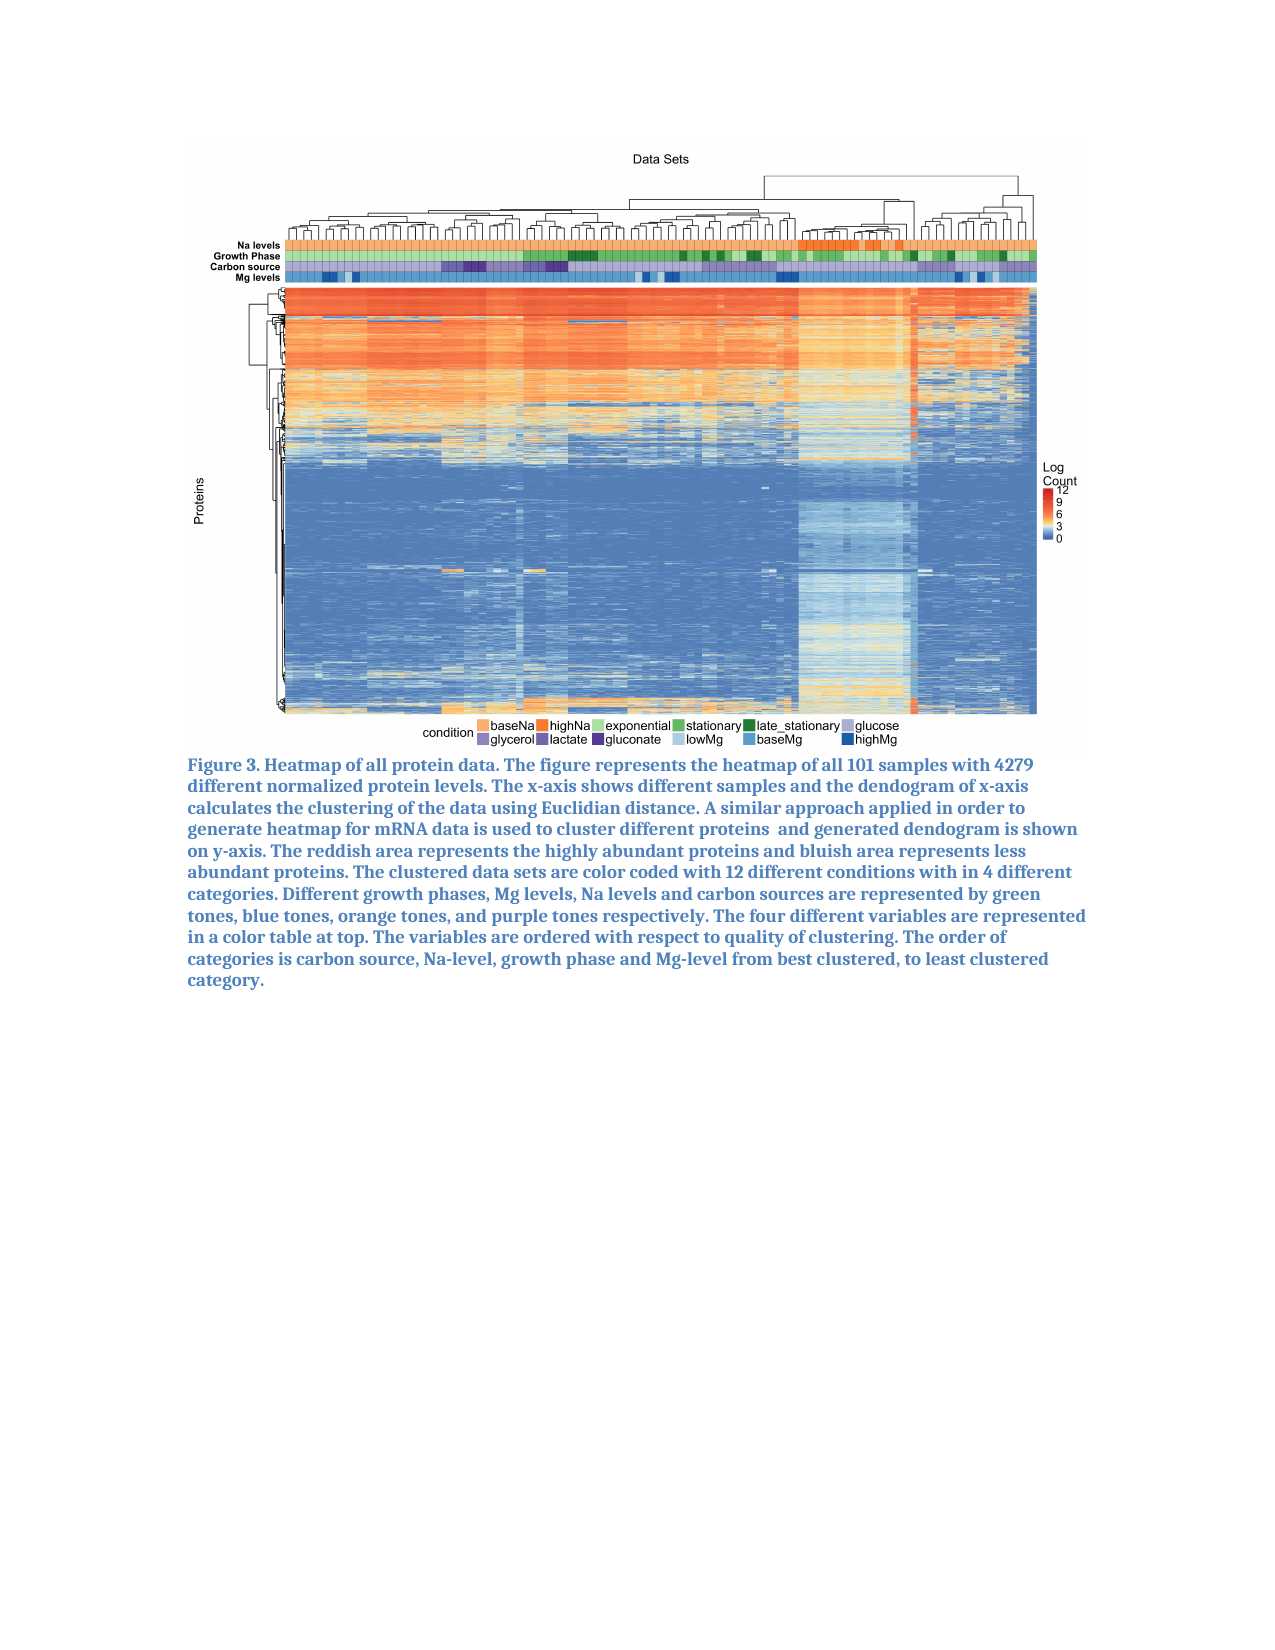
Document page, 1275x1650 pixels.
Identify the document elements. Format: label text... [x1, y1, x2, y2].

text Figure 3. Heatmap of all protein data. The figure represents the heatmap of all 101 samples with 4279 different normalized protein levels. The x-axis shows different samples and the dendogram of x-axis calculates the clustering of the data using Euclidian distance. A similar approach applied in order to generate heatmap for mRNA data is used to cluster different proteins and generated dendogram is shown on y-axis. The reddish area represents the highly abundant proteins and bluish area represents less abundant proteins. The clustered data sets are color coded with 12 different conditions with in 4 different categories. Different growth phases, Mg levels, Na levels and carbon sources are represented by green tones, blue tones, orange tones, and purple tones respectively. The four different variables are represented in a color table at top. The variables are ordered with respect to quality of clustering. The order of categories is carbon source, Na-level, growth phase and Mg-level from best clustered, to least clustered category. [187, 755, 1087, 991]
picture [187, 140, 1088, 755]
